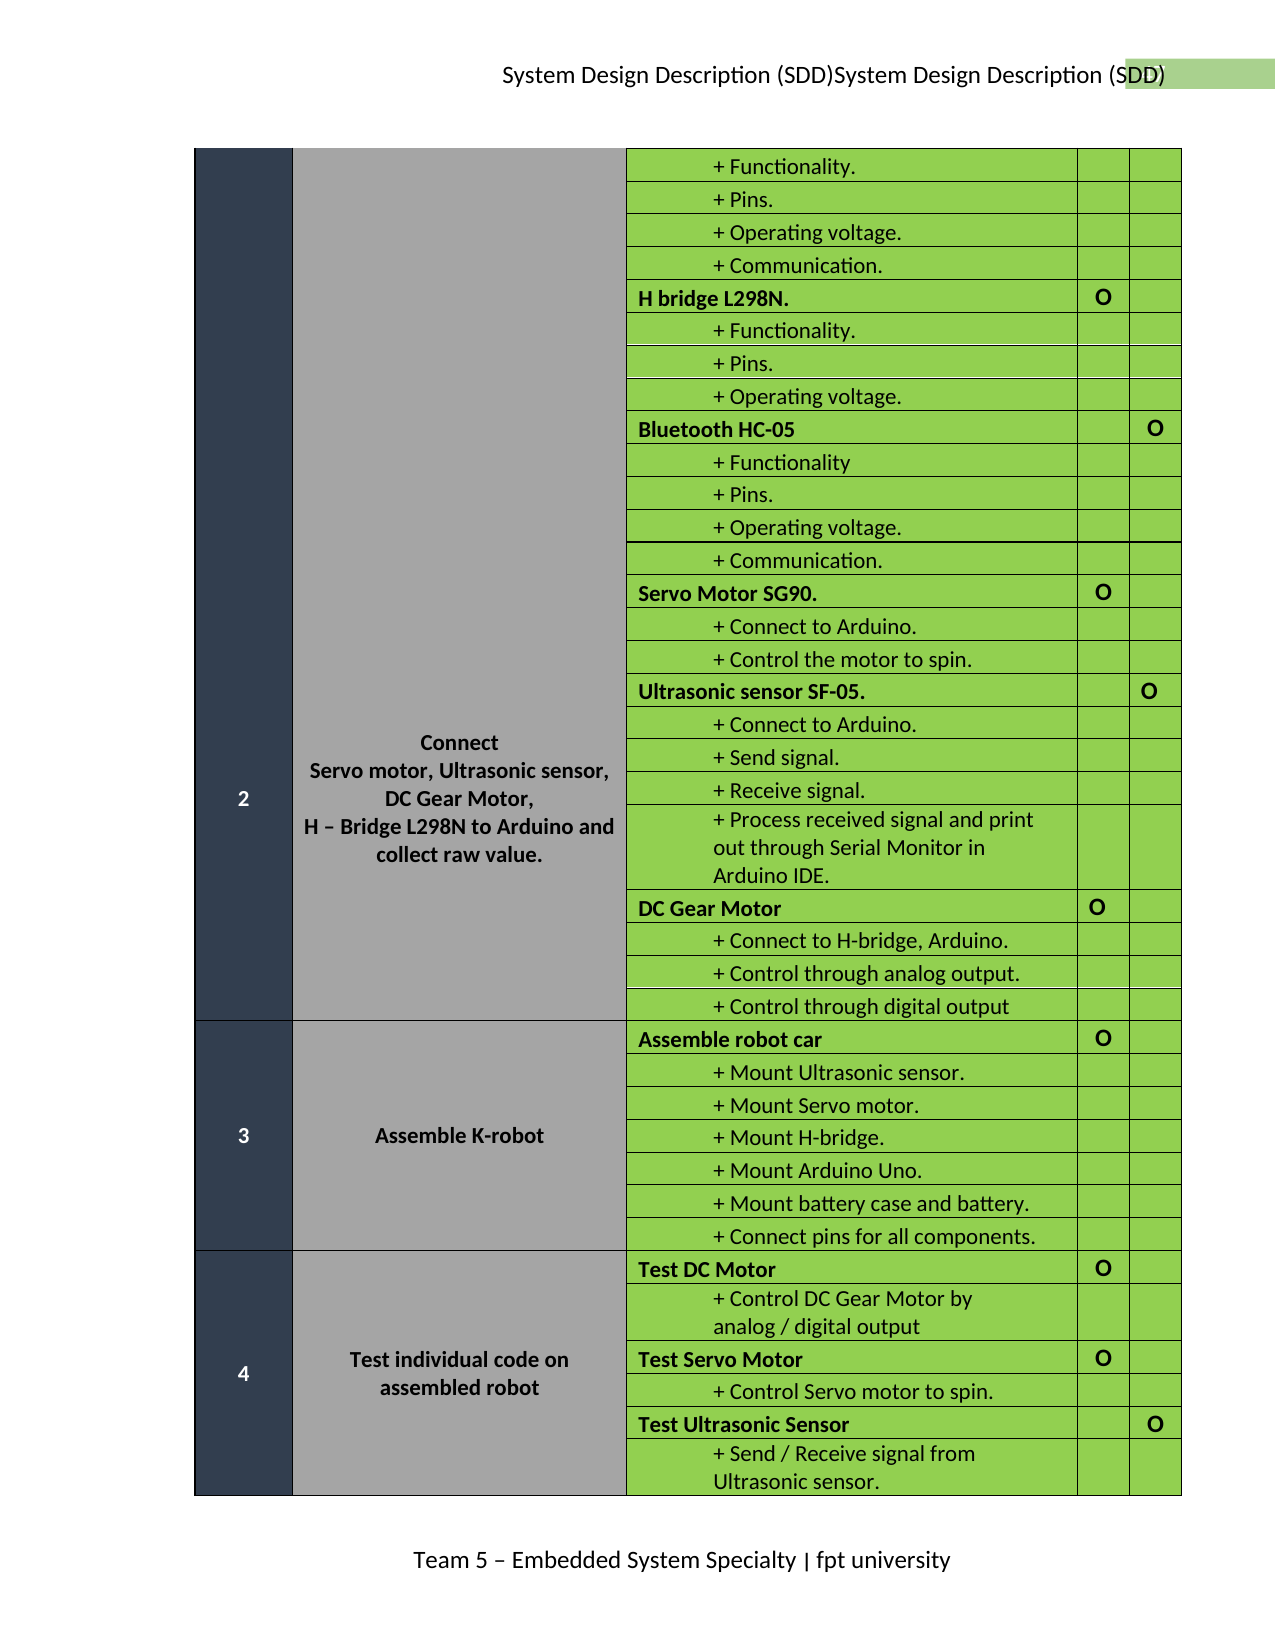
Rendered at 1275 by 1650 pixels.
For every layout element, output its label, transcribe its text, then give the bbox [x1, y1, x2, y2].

table_cell [1078, 313, 1129, 344]
table_cell [1078, 1054, 1129, 1086]
table_cell [1078, 444, 1129, 476]
table_cell [1130, 1284, 1181, 1340]
table_cell [1130, 1021, 1181, 1053]
table_cell [1130, 313, 1181, 344]
table_cell + Send signal. [627, 739, 1077, 771]
table_cell Servo Motor SG90. [627, 575, 1077, 607]
table_cell [1078, 1185, 1129, 1217]
table_cell [1078, 510, 1129, 541]
table_cell [1130, 379, 1181, 410]
table_cell O [1130, 1407, 1181, 1438]
table_cell [1078, 707, 1129, 738]
table_cell [1078, 1153, 1129, 1184]
table_cell Assemble K-robot [293, 1021, 626, 1250]
table_cell + Pins. [627, 477, 1077, 509]
table_cell [1130, 890, 1181, 922]
table_cell Assemble robot car [627, 1021, 1077, 1053]
table_cell Test DC Motor [627, 1251, 1077, 1283]
table_cell + Send / Receive signal from Ultrasonic sensor. [627, 1439, 1077, 1495]
table_cell O [1078, 1021, 1129, 1053]
table_cell [1078, 923, 1129, 955]
table_cell [1078, 346, 1129, 377]
table_cell 4 [196, 1251, 292, 1495]
table_cell DC Gear Motor [627, 890, 1077, 922]
table_cell + Pins. [627, 346, 1077, 377]
table_cell [1078, 805, 1129, 889]
table_cell [1130, 707, 1181, 738]
table_cell [1078, 1218, 1129, 1250]
table_cell + Control DC Gear Motor by analog / digital output [627, 1284, 1077, 1340]
table_cell [1130, 1185, 1181, 1217]
table_cell + Mount H-bridge. [627, 1120, 1077, 1152]
table_cell [1130, 739, 1181, 771]
table_cell [1130, 1374, 1181, 1406]
table_cell 2 [196, 574, 292, 1020]
table_cell O [1078, 280, 1129, 312]
table_cell Test Ultrasonic Sensor [627, 1407, 1077, 1438]
table_cell + Operating voltage. [627, 379, 1077, 410]
table_cell [1130, 772, 1181, 804]
table_cell [1130, 182, 1181, 213]
table_cell + Functionality. [627, 149, 1077, 181]
table_cell + Process received signal and print out through Serial Monitor in Arduino IDE. [627, 805, 1077, 889]
table_cell + Mount Ultrasonic sensor. [627, 1054, 1077, 1086]
table_cell [1078, 641, 1129, 673]
table_cell [1078, 739, 1129, 771]
table_cell O [1130, 674, 1181, 706]
table_cell O [1078, 890, 1129, 922]
table_cell [1130, 543, 1181, 574]
table_cell + Operating voltage. [627, 510, 1077, 541]
table_cell + Mount Arduino Uno. [627, 1153, 1077, 1184]
table_cell O [1078, 1341, 1129, 1373]
table_cell + Functionality. [627, 313, 1077, 344]
table_cell 3 [196, 1021, 292, 1250]
table_cell + Control through digital output [627, 989, 1077, 1020]
table_cell [1078, 379, 1129, 410]
table_cell [1078, 182, 1129, 213]
table_cell Test Servo Motor [627, 1341, 1077, 1373]
table_cell + Connect to H-bridge, Arduino. [627, 923, 1077, 955]
table_cell [1078, 214, 1129, 246]
table_cell [1078, 1120, 1129, 1152]
table_cell [1130, 1218, 1181, 1250]
table_cell + Communication. [627, 247, 1077, 279]
table_cell Ultrasonic sensor SF-05. [627, 674, 1077, 706]
table_cell [1130, 1087, 1181, 1119]
table_cell [1078, 1407, 1129, 1438]
table_cell H bridge L298N. [627, 280, 1077, 312]
table_cell + Connect to Arduino. [627, 707, 1077, 738]
table_cell O [1130, 411, 1181, 443]
table_cell [1130, 477, 1181, 509]
table_cell [1130, 1439, 1181, 1495]
table_cell [1130, 956, 1181, 987]
table_cell + Pins. [627, 182, 1077, 213]
table_cell + Mount Servo motor. [627, 1087, 1077, 1119]
table_cell + Mount battery case and battery. [627, 1185, 1077, 1217]
table_cell [1130, 444, 1181, 476]
table_cell [1078, 149, 1129, 181]
table_cell + Connect pins for all components. [627, 1218, 1077, 1250]
table_cell [1130, 1251, 1181, 1283]
table_cell [1078, 1374, 1129, 1406]
table_cell [1130, 280, 1181, 312]
table_cell [1078, 608, 1129, 640]
table_cell + Functionality [627, 444, 1077, 476]
table_cell [1078, 411, 1129, 443]
table_cell O [1078, 1251, 1129, 1283]
table_cell [1078, 1284, 1129, 1340]
table_cell + Receive signal. [627, 772, 1077, 804]
table_cell [1130, 923, 1181, 955]
table_cell [1078, 1439, 1129, 1495]
table_cell [1130, 247, 1181, 279]
table_cell [1130, 608, 1181, 640]
table_cell + Control the motor to spin. [627, 641, 1077, 673]
table_cell [1130, 1120, 1181, 1152]
table_cell + Communication. [627, 543, 1077, 574]
table_cell [1130, 214, 1181, 246]
table_cell [1130, 575, 1181, 607]
table_cell + Control Servo motor to spin. [627, 1374, 1077, 1406]
table_cell [1130, 510, 1181, 541]
table_cell [1130, 1153, 1181, 1184]
table_cell Connect Servo motor, Ultrasonic sensor, DC Gear Motor, H – Bridge L298N to Arduino and collect raw value. [293, 574, 626, 1020]
table_cell [1078, 674, 1129, 706]
table_cell [1078, 989, 1129, 1020]
table_cell + Control through analog output. [627, 956, 1077, 987]
table_cell [1078, 772, 1129, 804]
table_cell [1130, 641, 1181, 673]
table_cell [1130, 346, 1181, 377]
table_cell [1078, 543, 1129, 574]
table_cell Test individual code on assembled robot [293, 1251, 626, 1495]
table_cell [1130, 1341, 1181, 1373]
table_cell [1078, 956, 1129, 987]
table_cell O [1078, 575, 1129, 607]
table_cell [1130, 149, 1181, 181]
table_cell + Operating voltage. [627, 214, 1077, 246]
table_cell + Connect to Arduino. [627, 608, 1077, 640]
table_cell [1130, 1054, 1181, 1086]
table_cell [1130, 989, 1181, 1020]
table_cell [1078, 247, 1129, 279]
table_cell Bluetooth HC-05 [627, 411, 1077, 443]
table_cell [1078, 477, 1129, 509]
table_cell [1078, 1087, 1129, 1119]
table_cell [1130, 805, 1181, 889]
